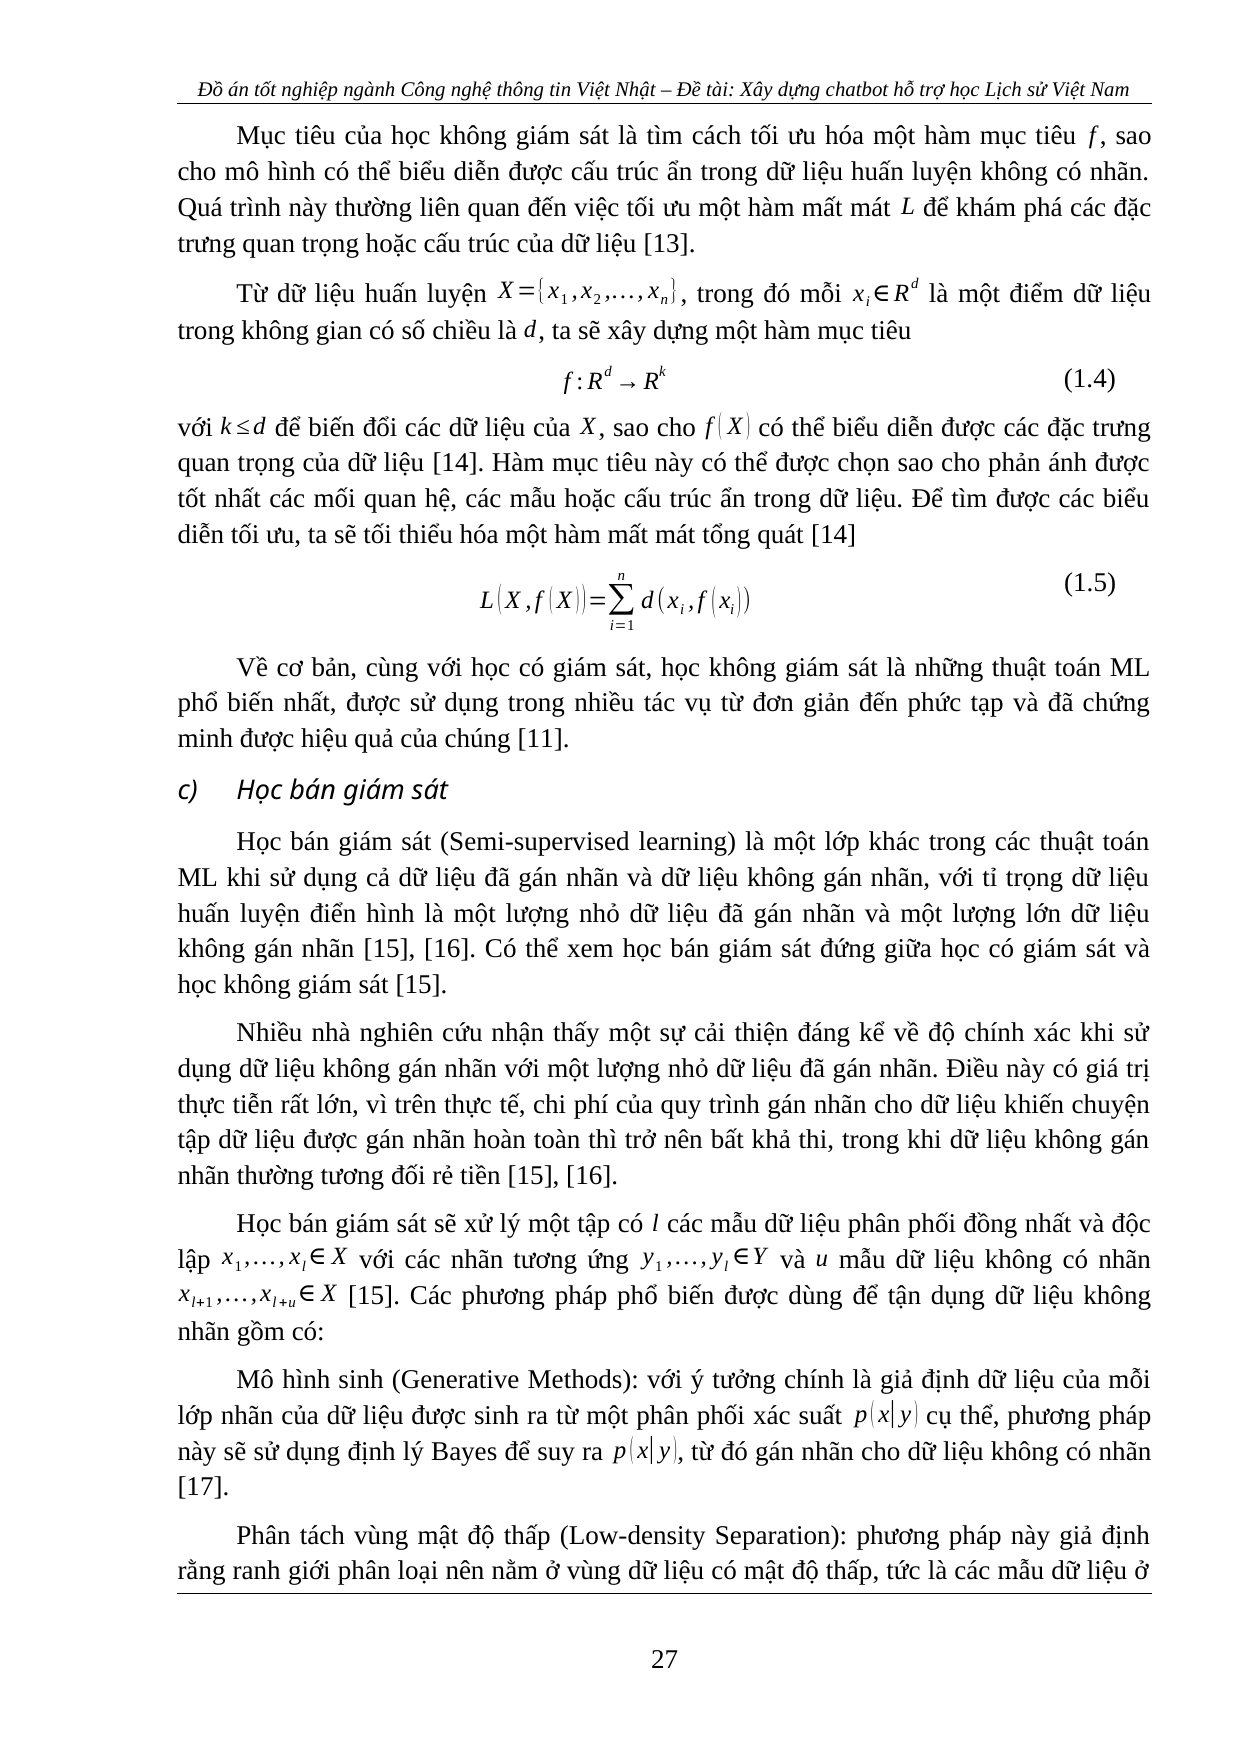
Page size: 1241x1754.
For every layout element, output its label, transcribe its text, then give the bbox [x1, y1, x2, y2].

text Học bán giám sát (Semi-supervised learning) là một lớp khác trong các thuật toán ML khi sử dụng cả dữ liệu đã gán nhãn và dữ liệu không gán nhãn, với tỉ trọng dữ liệu huấn luyện điển hình là một lượng nhỏ dữ liệu đã gán nhãn và một lượng lớn dữ liệu không gán nhãn . Có thể xem học bán giám sát đứng giữa học có giám sát và học không giám sát . [177, 825, 1152, 999]
subtitle Học bán giám sát [177, 770, 1152, 807]
text Về cơ bản, cùng với học có giám sát, học không giám sát là những thuật toán ML phổ biến nhất, được sử dụng trong nhiều tác vụ từ đơn giản đến phức tạp và đã chứng minh được hiệu quả của chúng . [177, 651, 1152, 753]
text Mục tiêu của học không giám sát là tìm cách tối ưu hóa một hàm mục tiêu , sao cho mô hình có thể biểu diễn được cấu trúc ẩn trong dữ liệu huấn luyện không có nhãn. Quá trình này thường liên quan đến việc tối ưu một hàm mất mát để khám phá các đặc trưng quan trọng hoặc cấu trúc của dữ liệu . [177, 119, 1152, 258]
table_header (1.5) [1053, 566, 1152, 638]
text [177, 1519, 1152, 1586]
table_header (1.4) [1053, 363, 1152, 398]
text Học bán giám sát sẽ xử lý một tập có các mẫu dữ liệu phân phối đồng nhất và độc lập với các nhãn tương ứng và mẫu dữ liệu không có nhãn . Các phương pháp phổ biến được dùng để tận dụng dữ liệu không nhãn gồm có: [177, 1207, 1152, 1346]
text với để biến đổi các dữ liệu của , sao cho có thể biểu diễn được các đặc trưng quan trọng của dữ liệu . Hàm mục tiêu này có thể được chọn sao cho phản ánh được tốt nhất các mối quan hệ, các mẫu hoặc cấu trúc ẩn trong dữ liệu. Để tìm được các biểu diễn tối ưu, ta sẽ tối thiểu hóa một hàm mất mát tổng quát [177, 411, 1152, 549]
text Từ dữ liệu huấn luyện , trong đó mỗi là một điểm dữ liệu trong không gian có số chiều là , ta sẽ xây dựng một hàm mục tiêu [177, 275, 1152, 346]
table_header [177, 363, 1052, 398]
table_header [177, 566, 1053, 638]
text Nhiều nhà nghiên cứu nhận thấy một sự cải thiện đáng kể về độ chính xác khi sử dụng dữ liệu không gán nhãn với một lượng nhỏ dữ liệu đã gán nhãn. Điều này có giá trị thực tiễn rất lớn, vì trên thực tế, chi phí của quy trình gán nhãn cho dữ liệu khiến chuyện tập dữ liệu được gán nhãn hoàn toàn thì trở nên bất khả thi, trong khi dữ liệu không gán nhãn thường tương đối rẻ tiền . [177, 1016, 1152, 1190]
text Mô hình sinh (Generative Methods): với ý tưởng chính là giả định dữ liệu của mỗi lớp nhãn của dữ liệu được sinh ra từ một phân phối xác suất cụ thể, phương pháp này sẽ sử dụng định lý Bayes để suy ra , từ đó gán nhãn cho dữ liệu không có nhãn . [177, 1363, 1152, 1502]
